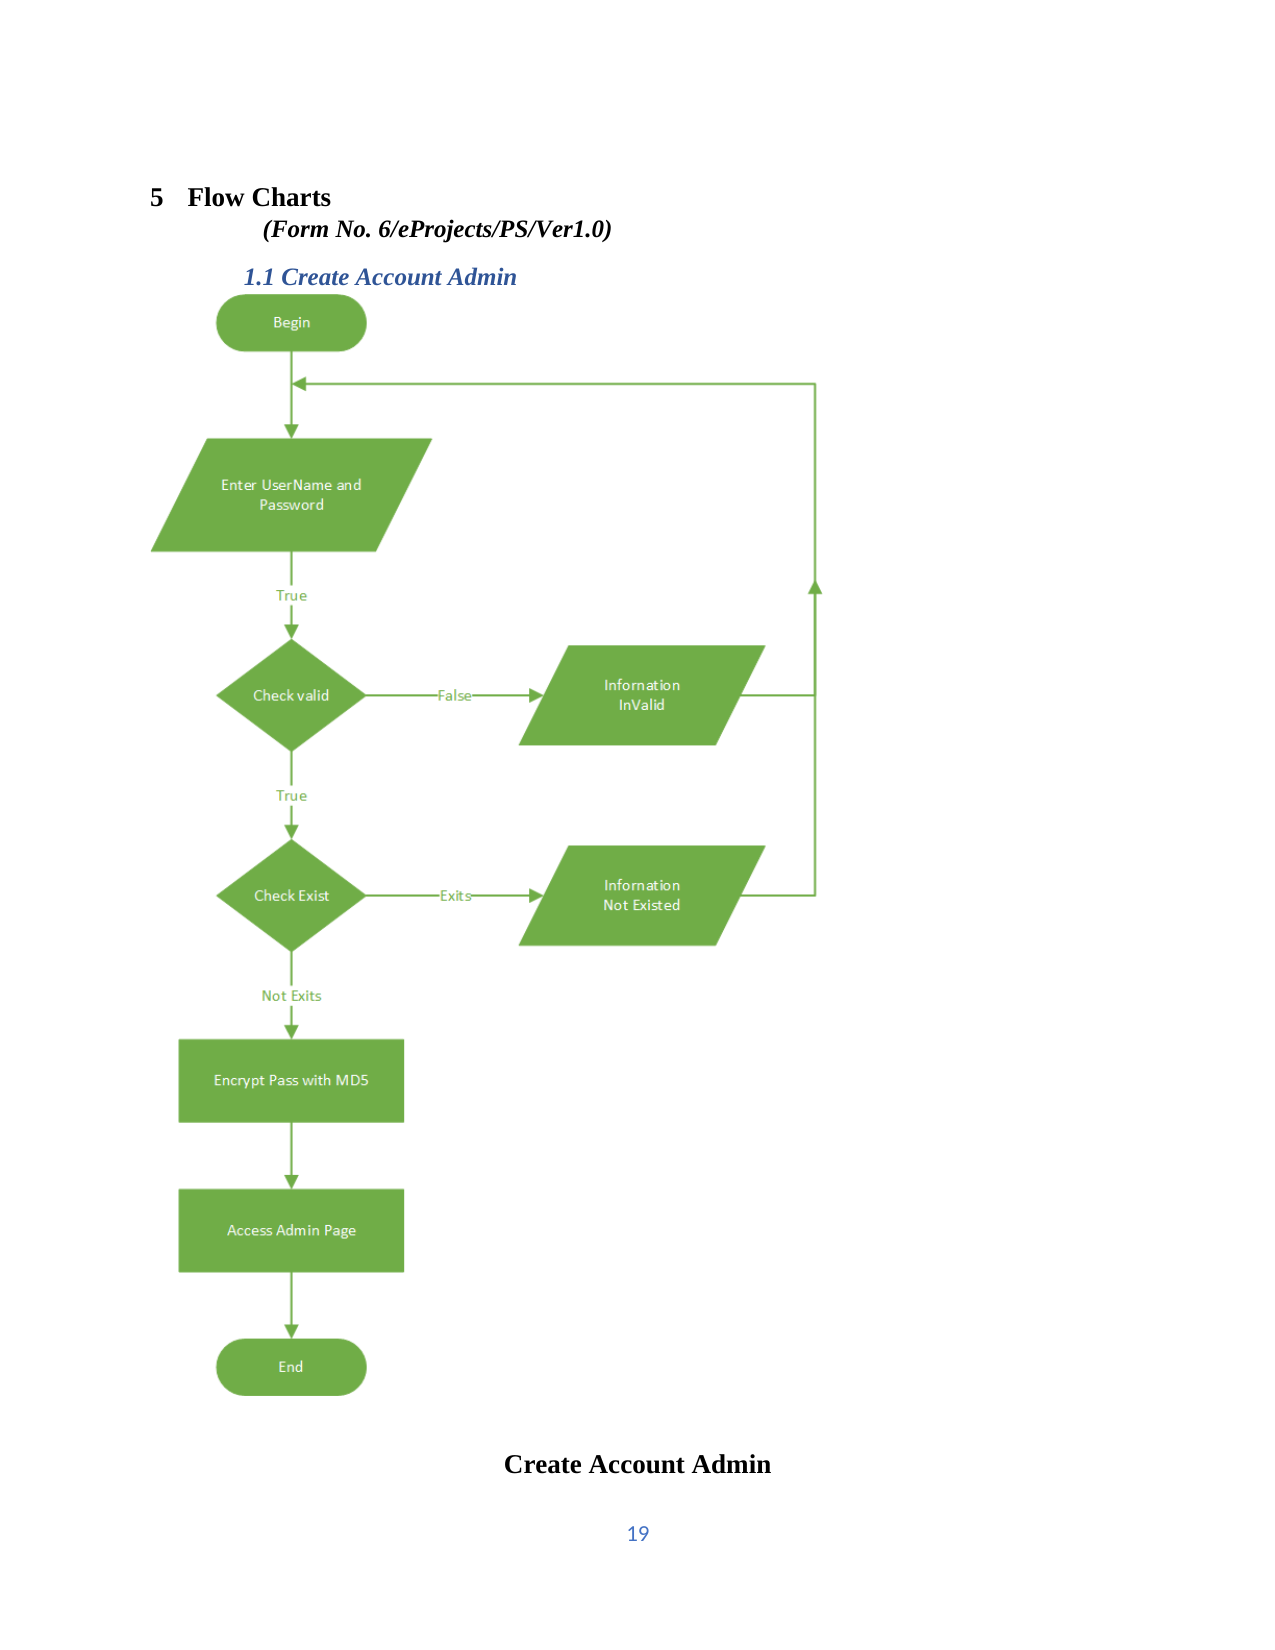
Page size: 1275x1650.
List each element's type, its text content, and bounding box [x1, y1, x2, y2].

list (Form No. 6/eProjects/PS/Ver1.0) [262, 214, 1125, 243]
picture [150, 293, 823, 1397]
list Flow Charts [150, 181, 1125, 212]
subtitle Create Account Admin [244, 262, 1125, 291]
text Create Account Admin [150, 1448, 1125, 1479]
